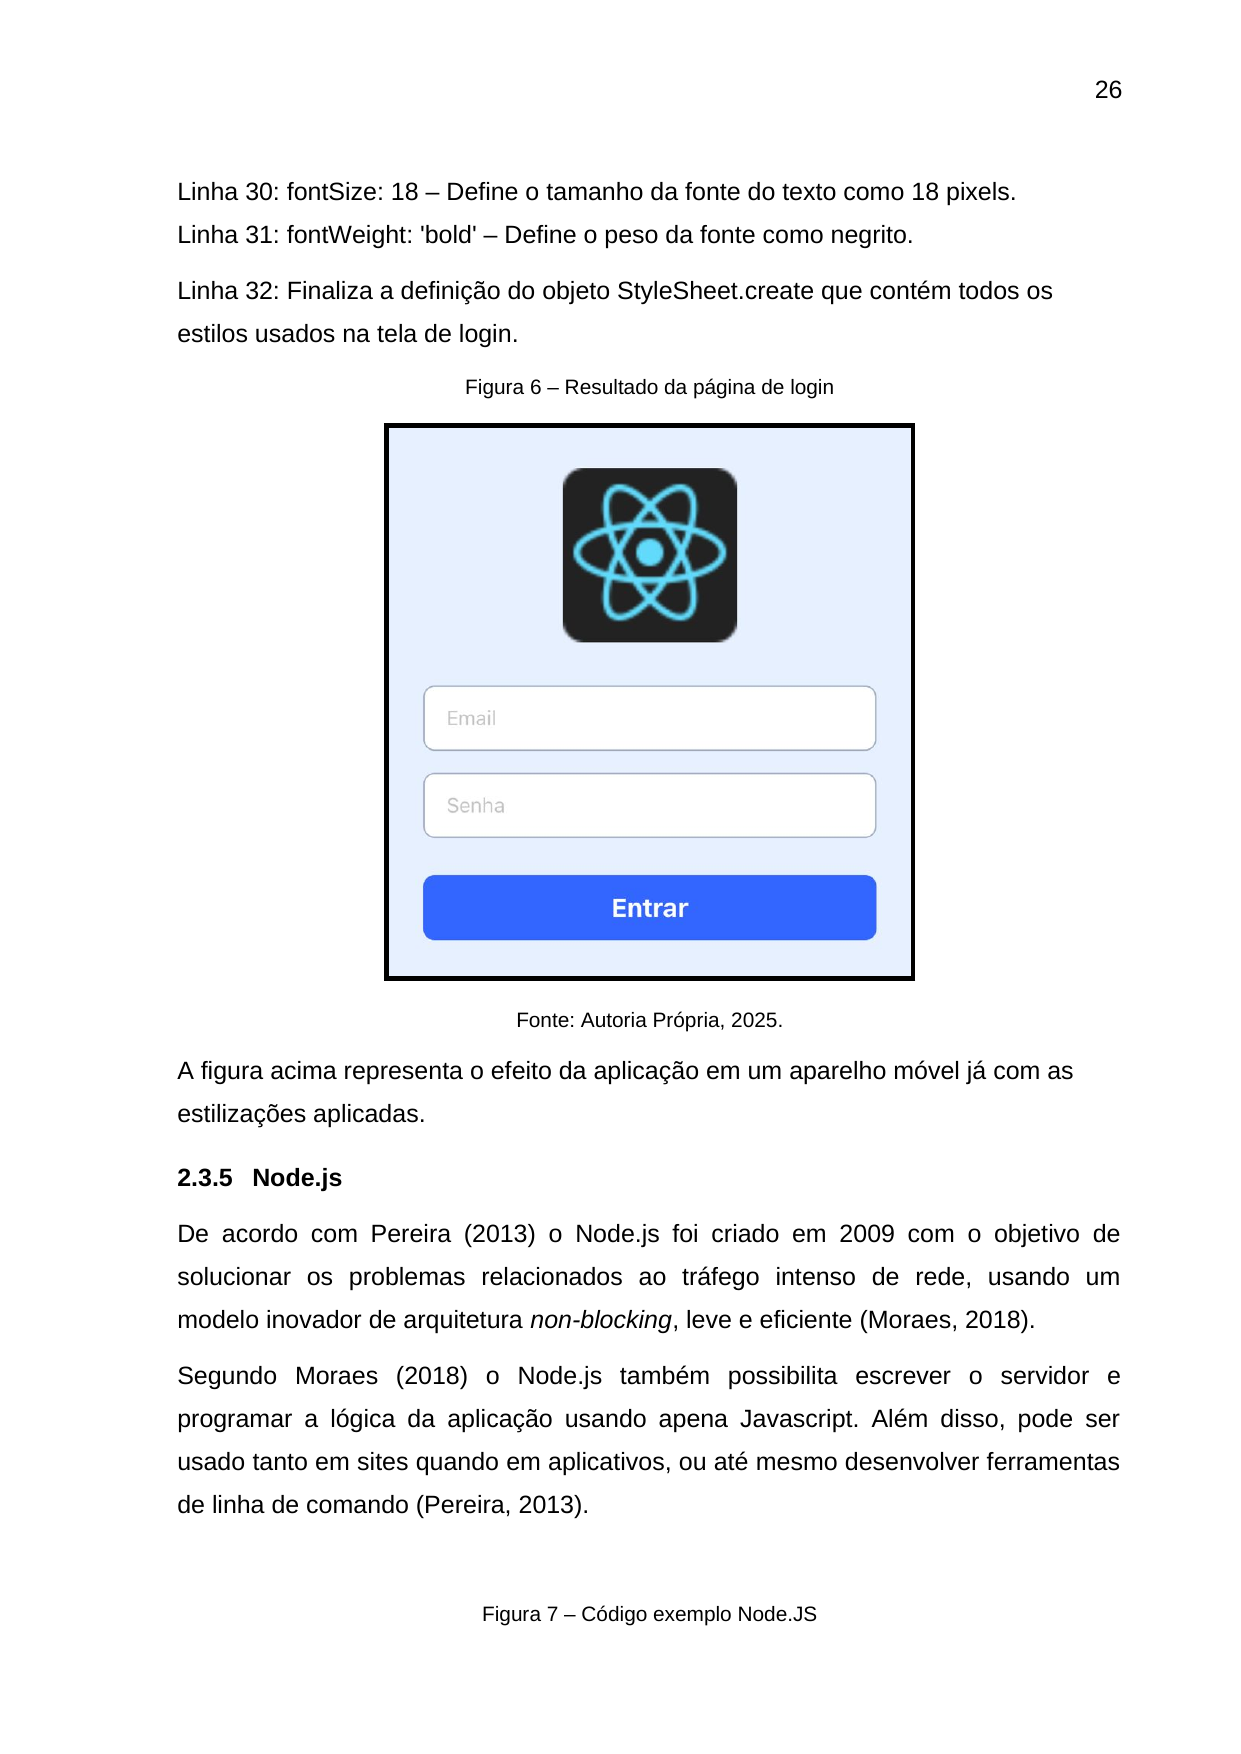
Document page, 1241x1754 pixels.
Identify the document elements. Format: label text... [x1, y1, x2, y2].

text A figura acima representa o efeito da aplicação em um aparelho móvel já com as estilizações aplicadas. [177, 1056, 1122, 1128]
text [177, 177, 1122, 249]
text Linha 32: Finaliza a definição do objeto StyleSheet.create que contém todos os estilos usados na tela de login. [177, 276, 1122, 348]
text Segundo Moraes (2018) o Node.js também possibilita escrever o servidor e programar a lógica da aplicação usando apena Javascript. Além disso, pode ser usado tanto em sites quando em aplicativos, ou até mesmo desenvolver ferramentas de linha de comando (Pereira, 2013). [177, 1361, 1122, 1519]
text Fonte: Autoria Própria, 2025. [177, 1008, 1122, 1032]
subtitle Node.js [177, 1163, 1122, 1192]
text De acordo com Pereira (2013) o Node.js foi criado em 2009 com o objetivo de solucionar os problemas relacionados ao tráfego intenso de rede, usando um modelo inovador de arquitetura non-blocking, leve e eficiente (Moraes, 2018). [177, 1219, 1122, 1334]
picture [389, 428, 911, 976]
